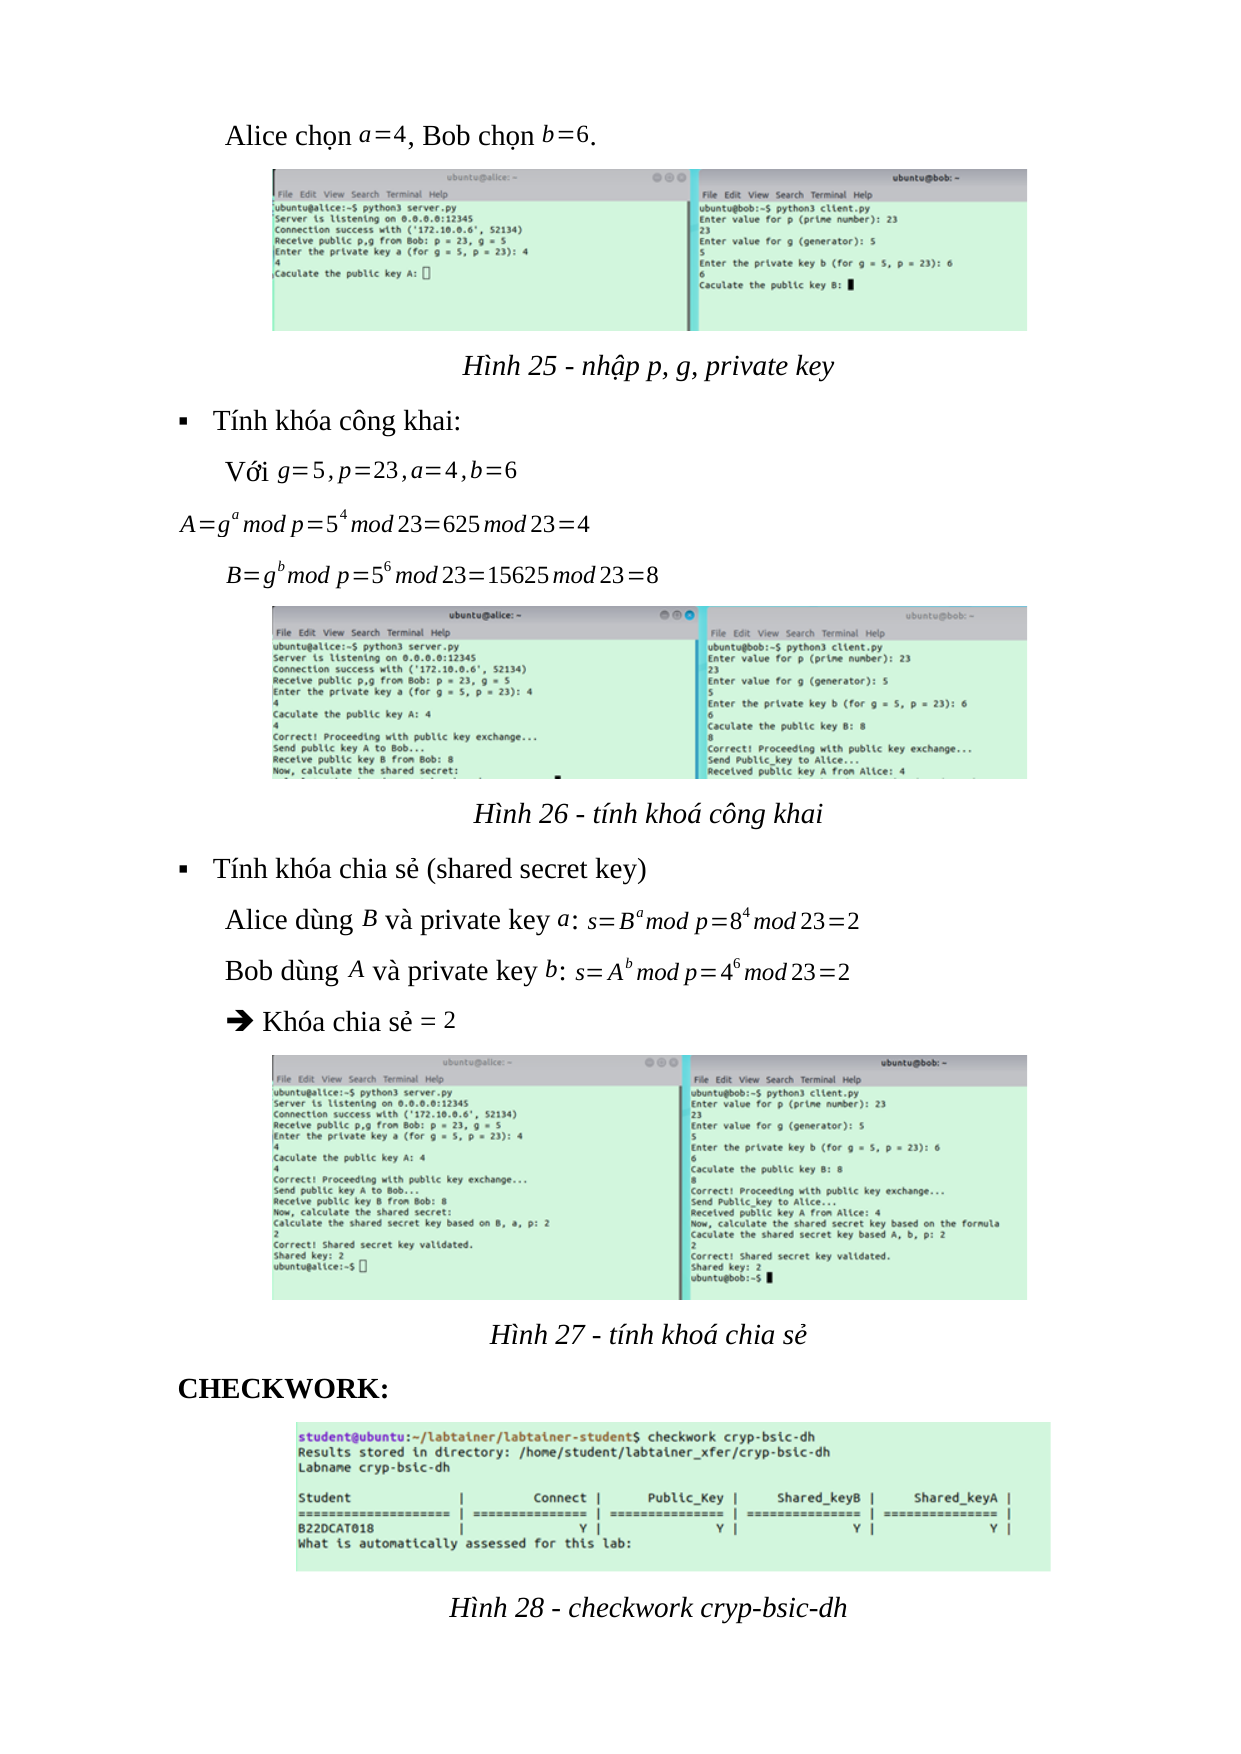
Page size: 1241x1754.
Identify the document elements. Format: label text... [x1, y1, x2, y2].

text Hình 28 - checkwork cryp-bsic-dh [177, 1591, 1122, 1624]
picture [272, 1055, 1028, 1300]
text Hình 25 - nhập p, g, private key [177, 348, 1122, 382]
text Tính khóa công khai: [177, 403, 1122, 436]
picture [296, 1422, 1051, 1574]
text Bob dùng và private key : [177, 953, 1122, 986]
text Hình 26 - tính khoá công khai [177, 796, 1122, 830]
text Hình 27 - tính khoá chia sẻ [177, 1317, 1122, 1350]
text CHECKWORK: [177, 1371, 1122, 1405]
picture [272, 169, 1028, 331]
list Khóa chia sẻ = [224, 1004, 1122, 1037]
text Với [177, 454, 1122, 487]
picture [272, 606, 1028, 779]
text Alice dùng và private key : [177, 902, 1122, 935]
text Alice chọn , Bob chọn . [177, 118, 1122, 152]
text Tính khóa chia sẻ (shared secret key) [177, 851, 1122, 884]
